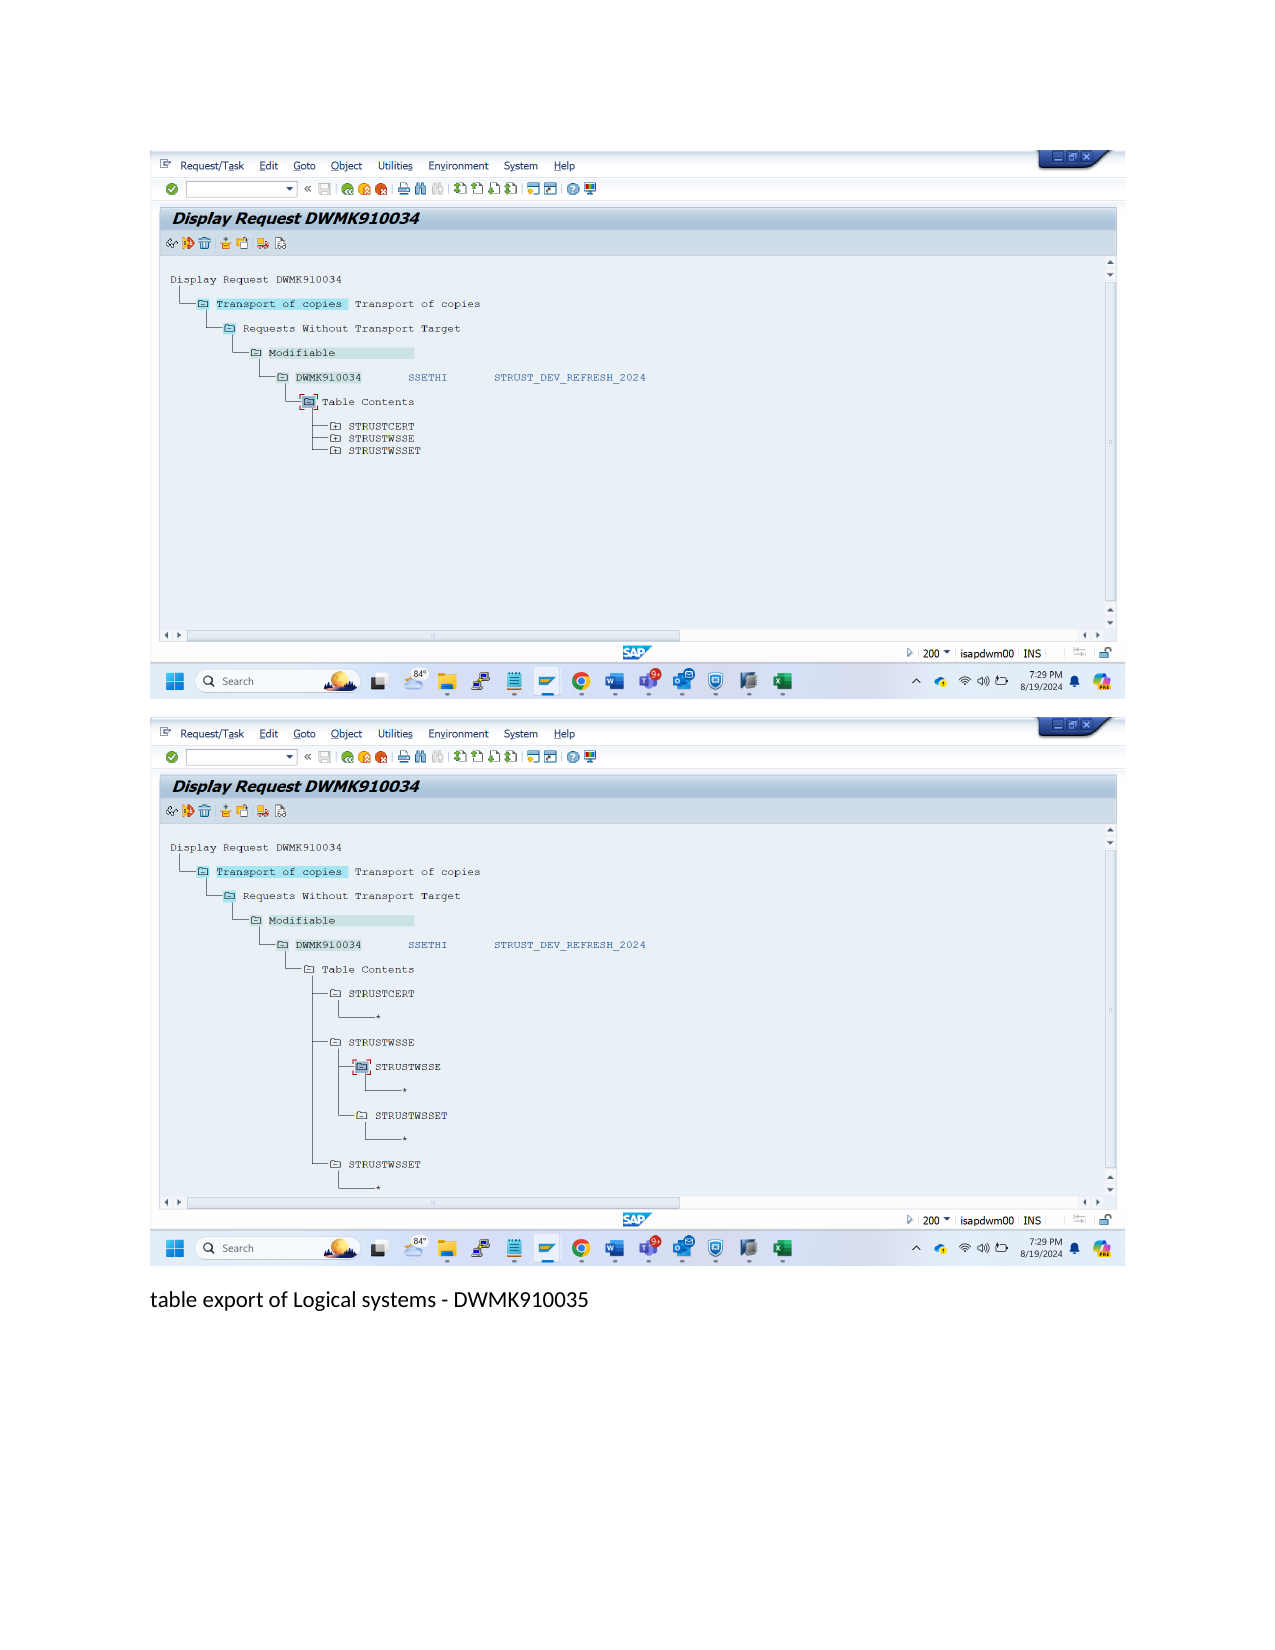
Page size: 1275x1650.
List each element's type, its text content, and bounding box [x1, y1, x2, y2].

picture [150, 150, 1125, 699]
text table export of Logical systems - DWMK910035 [150, 1285, 1125, 1313]
picture [150, 717, 1125, 1266]
